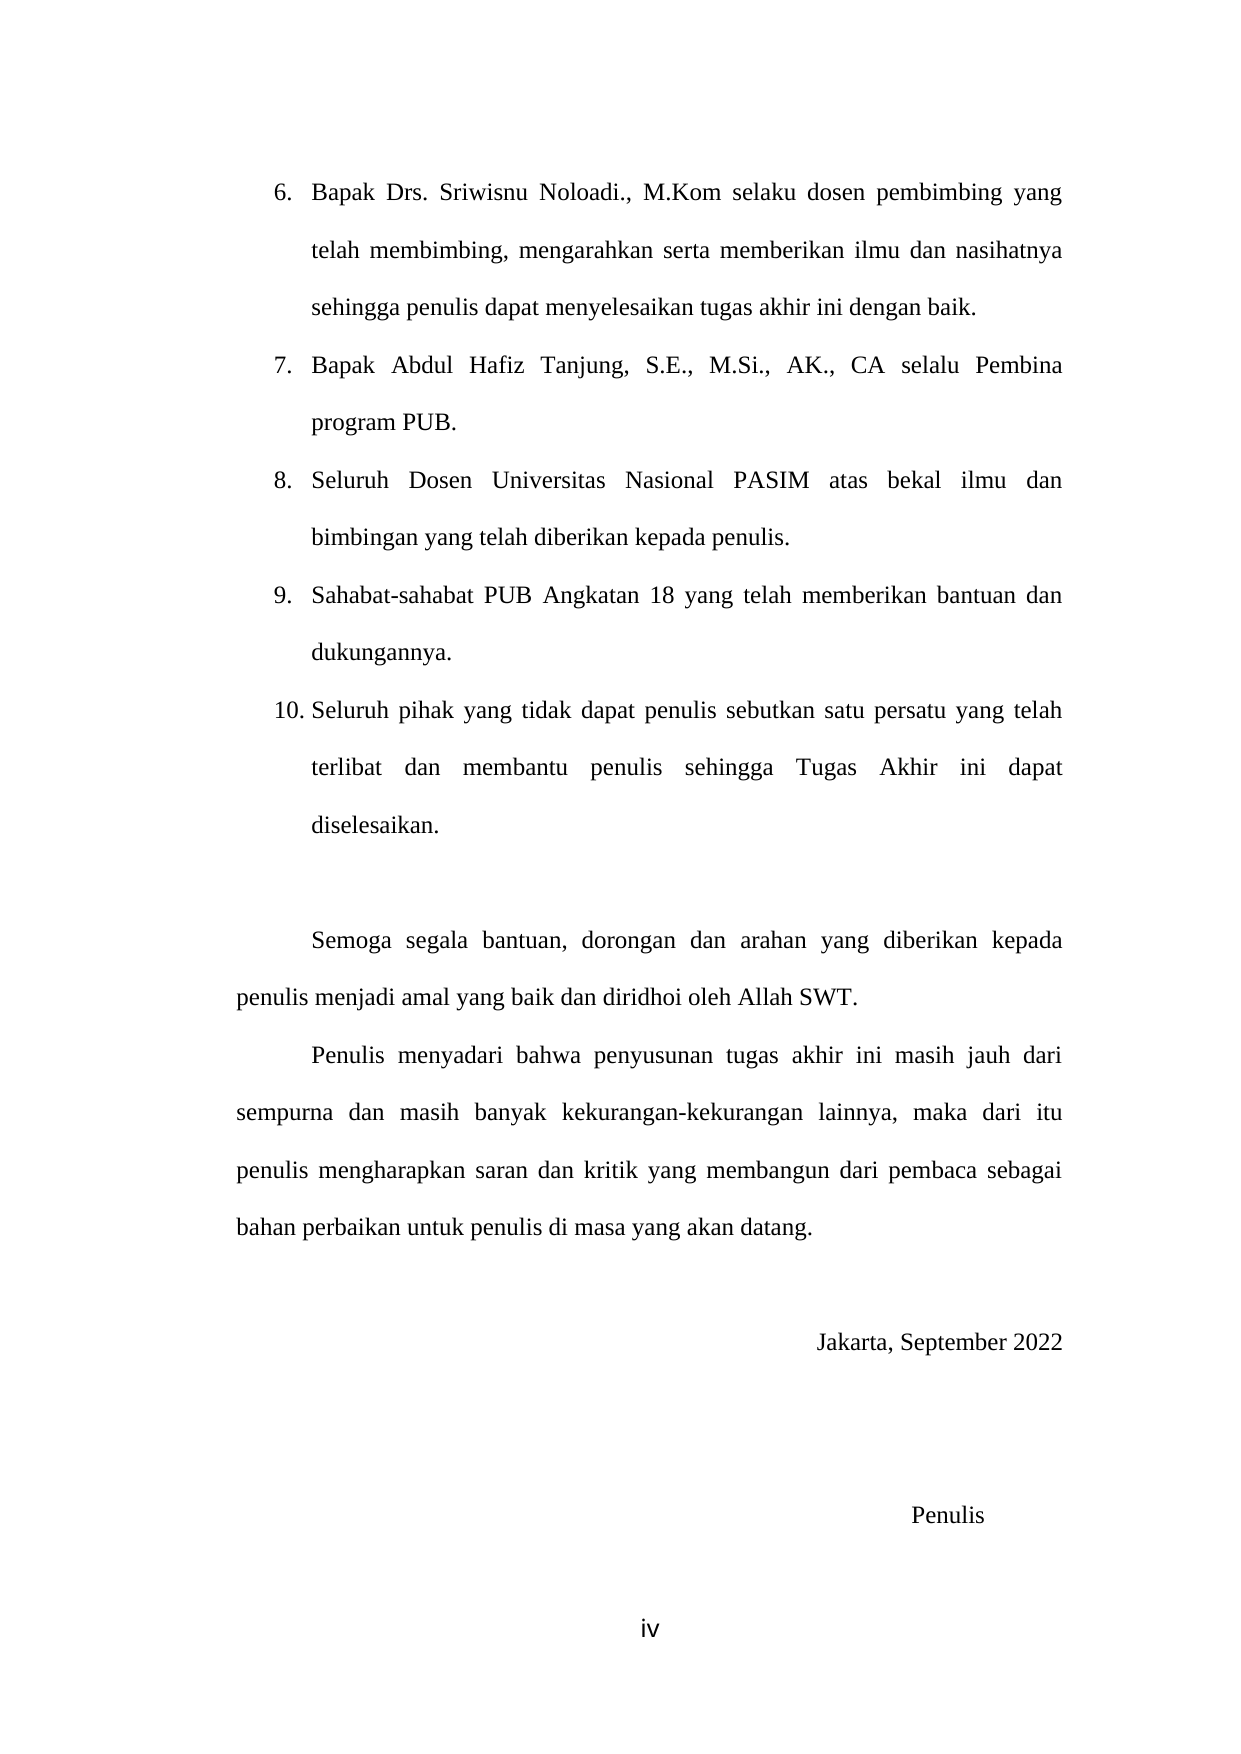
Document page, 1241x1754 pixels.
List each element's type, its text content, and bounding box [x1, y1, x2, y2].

list Jakarta, September 2022 [311, 1327, 1063, 1356]
list Seluruh Dosen Universitas Nasional PASIM atas bekal ilmu dan bimbingan yang telah diberikan kepada penulis. [274, 465, 1063, 551]
list Sahabat-sahabat PUB Angkatan 18 yang telah memberikan bantuan dan dukungannya. [274, 580, 1063, 666]
text Penulis menyadari bahwa penyusunan tugas akhir ini masih jauh dari sempurna dan masih banyak kekurangan-kekurangan lainnya, maka dari itu penulis mengharapkan saran dan kritik yang membangun dari pembaca sebagai bahan perbaikan untuk penulis di masa yang akan datang. [236, 1040, 1063, 1241]
list Seluruh pihak yang tidak dapat penulis sebutkan satu persatu yang telah terlibat dan membantu penulis sehingga Tugas Akhir ini dapat diselesaikan. [274, 695, 1063, 838]
text Semoga segala bantuan, dorongan dan arahan yang diberikan kepada penulis menjadi amal yang baik dan diridhoi oleh Allah SWT. [236, 925, 1063, 1011]
list Bapak Abdul Hafiz Tanjung, S.E., M.Si., AK., CA selalu Pembina program PUB. [274, 350, 1063, 436]
text Penulis [836, 1500, 1063, 1528]
list Bapak Drs. Sriwisnu Noloadi., M.Kom selaku dosen pembimbing yang telah membimbing, mengarahkan serta memberikan ilmu dan nasihatnya sehingga penulis dapat menyelesaikan tugas akhir ini dengan baik. [274, 177, 1063, 321]
